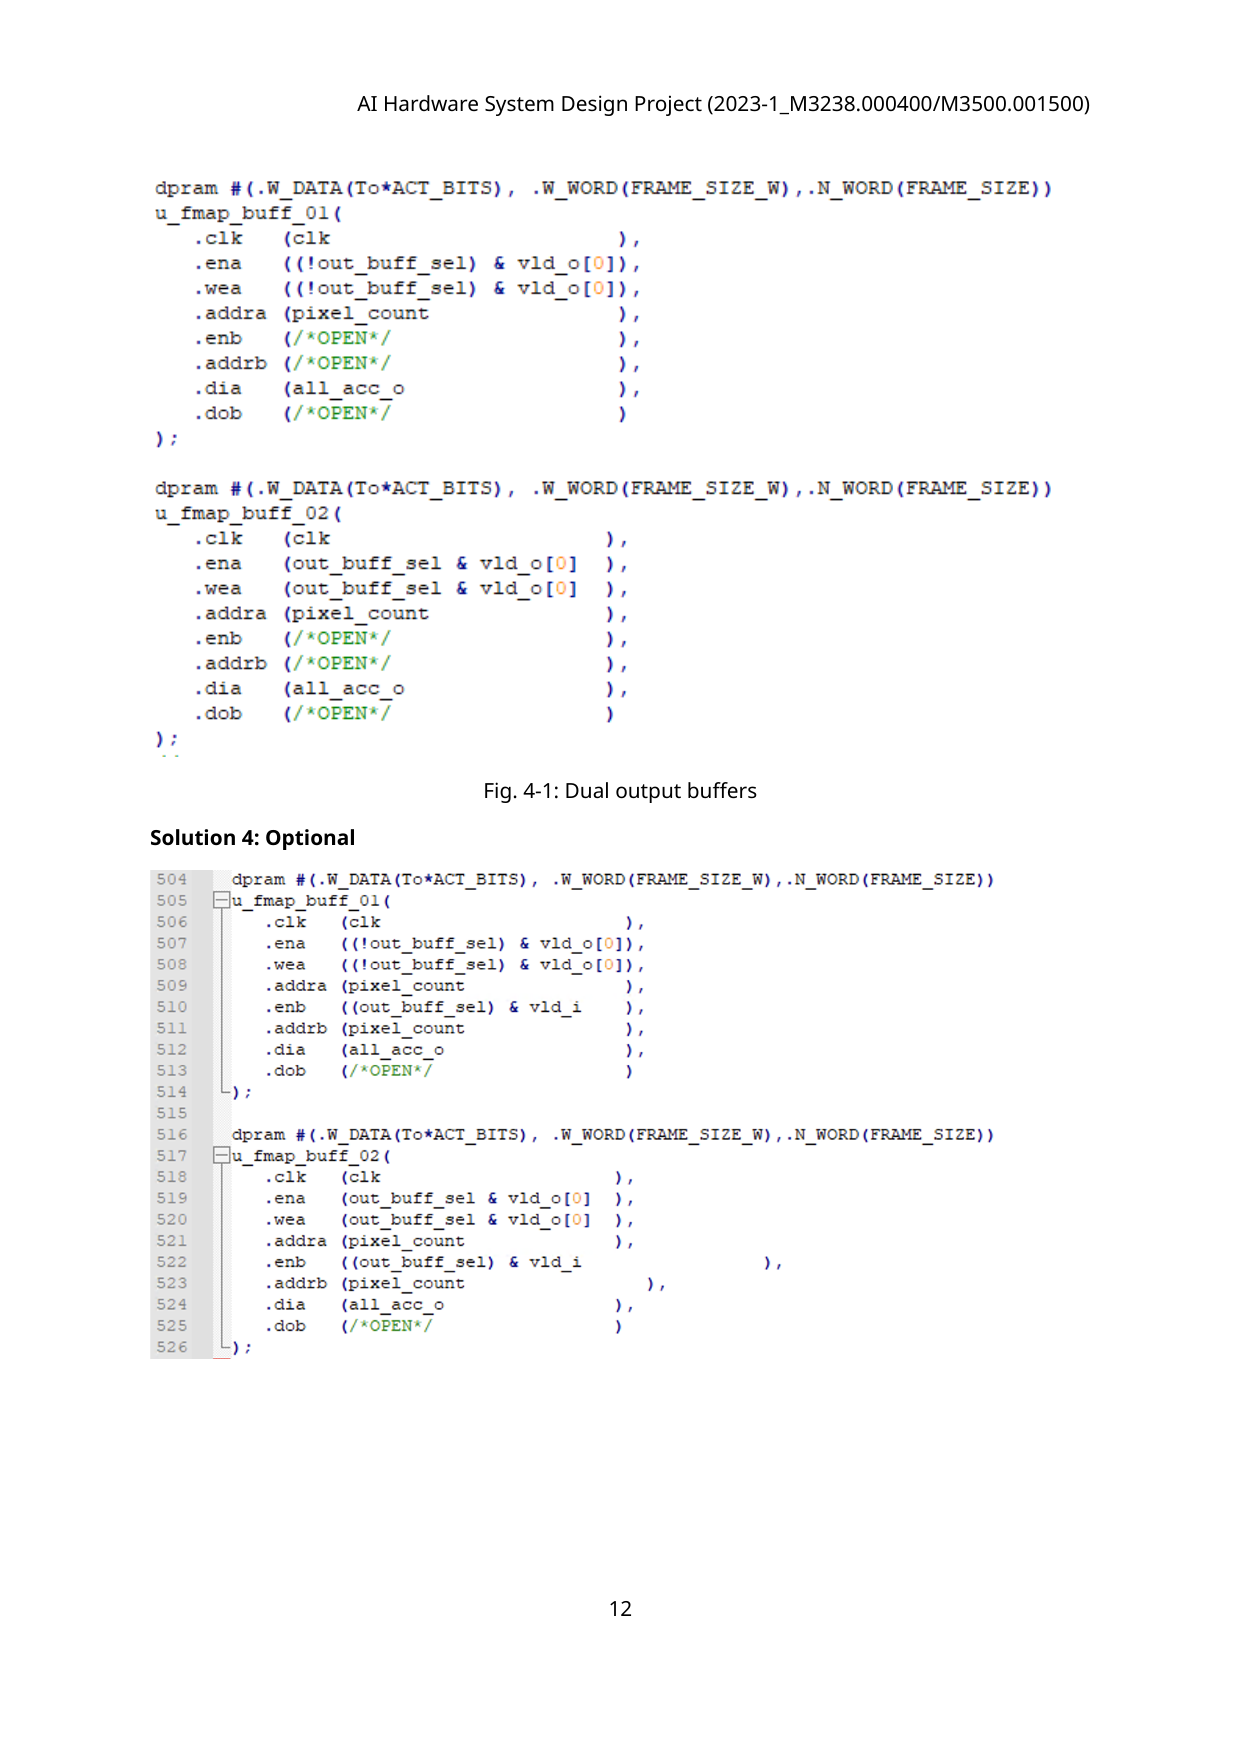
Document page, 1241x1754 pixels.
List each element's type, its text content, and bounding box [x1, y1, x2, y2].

text Solution 4: Optional [150, 823, 1090, 851]
text Fig. 4-1: Dual output buffers [150, 776, 1090, 804]
picture [155, 177, 1065, 757]
picture [150, 870, 1091, 1359]
